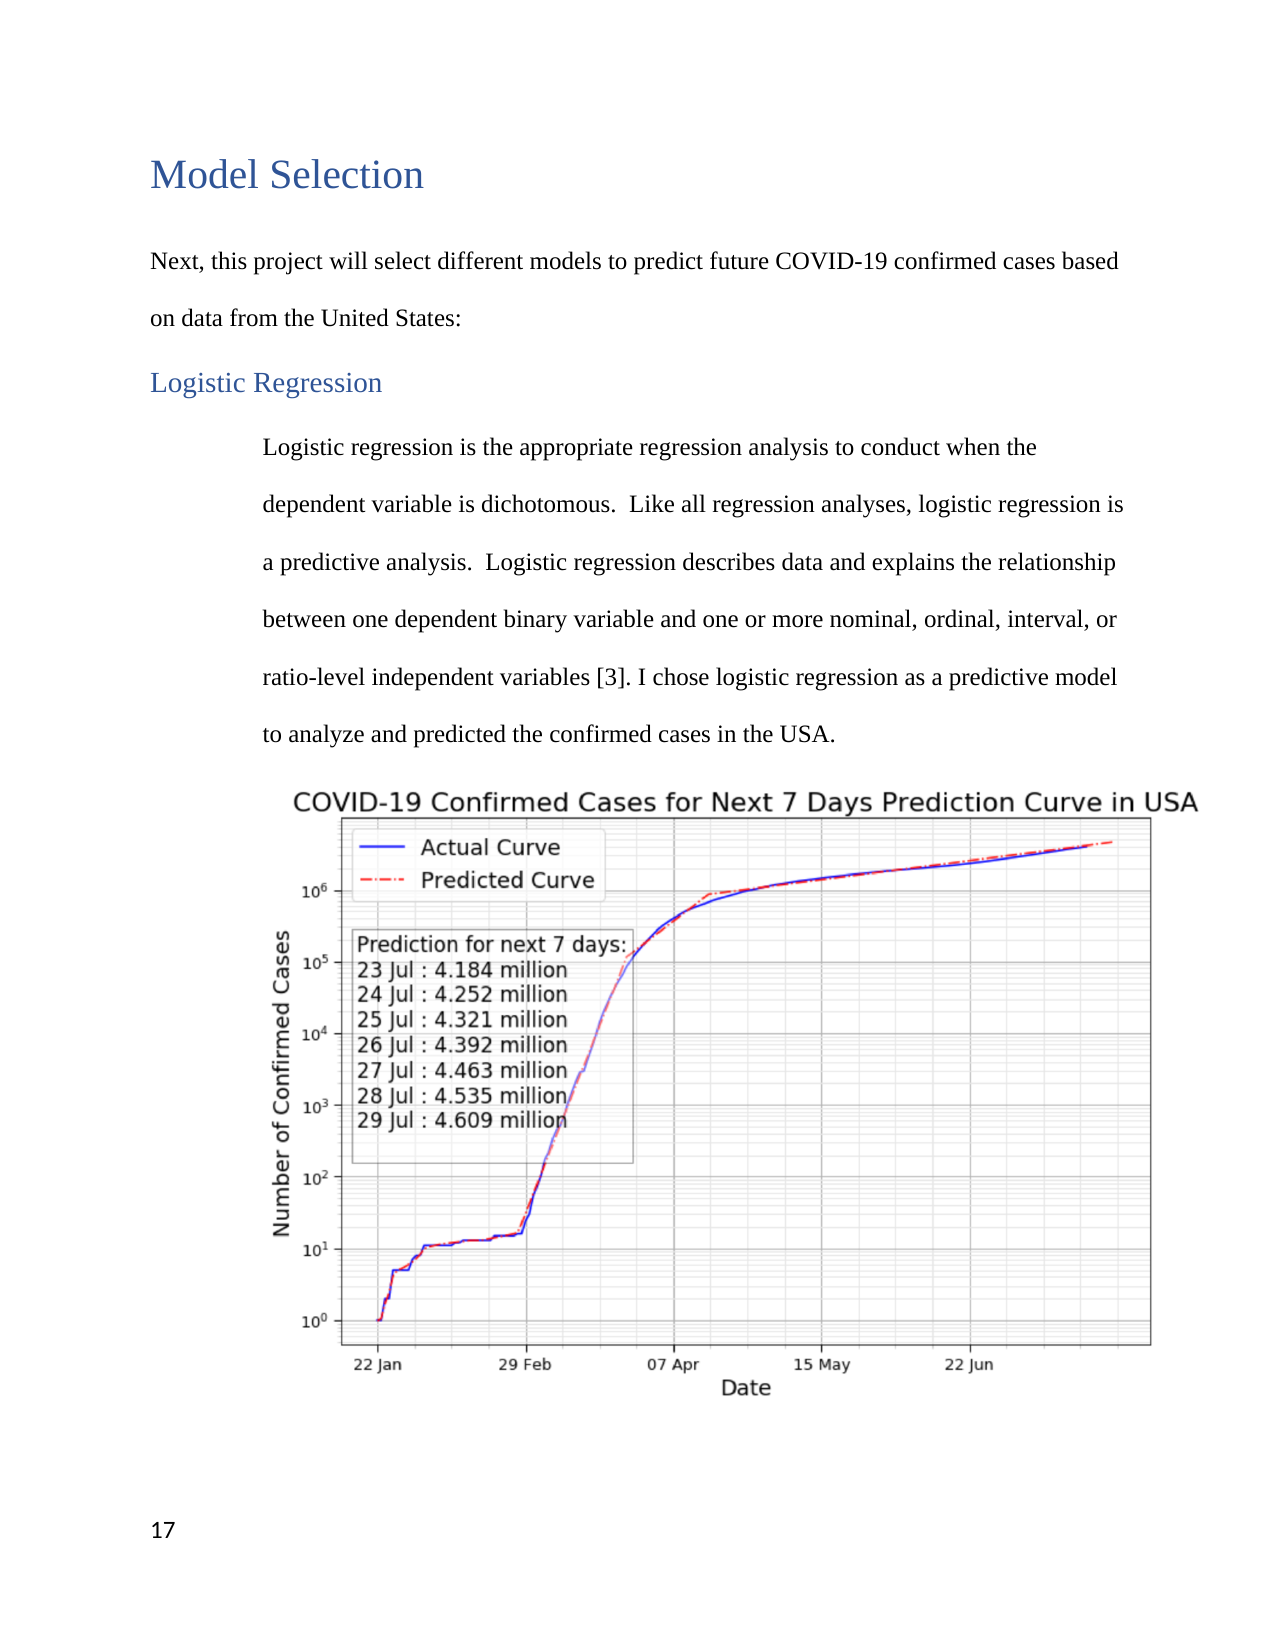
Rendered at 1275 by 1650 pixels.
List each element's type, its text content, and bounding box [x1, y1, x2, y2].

text Next, this project will select different models to predict future COVID-19 confirmed cases based on data from the United States: [150, 246, 1125, 332]
picture [262, 777, 1238, 1418]
subtitle Model Selection [150, 150, 1125, 198]
subtitle Logistic Regression [150, 365, 1125, 398]
list Logistic regression is the appropriate regression analysis to conduct when the dependent variable is dichotomous. Like all regression analyses, logistic regression is a predictive analysis. Logistic regression describes data and explains the relationship between one dependent binary variable and one or more nominal, ordinal, interval, or ratio-level independent variables [3]. I chose logistic regression as a predictive model to analyze and predicted the confirmed cases in the USA. [262, 432, 1125, 748]
